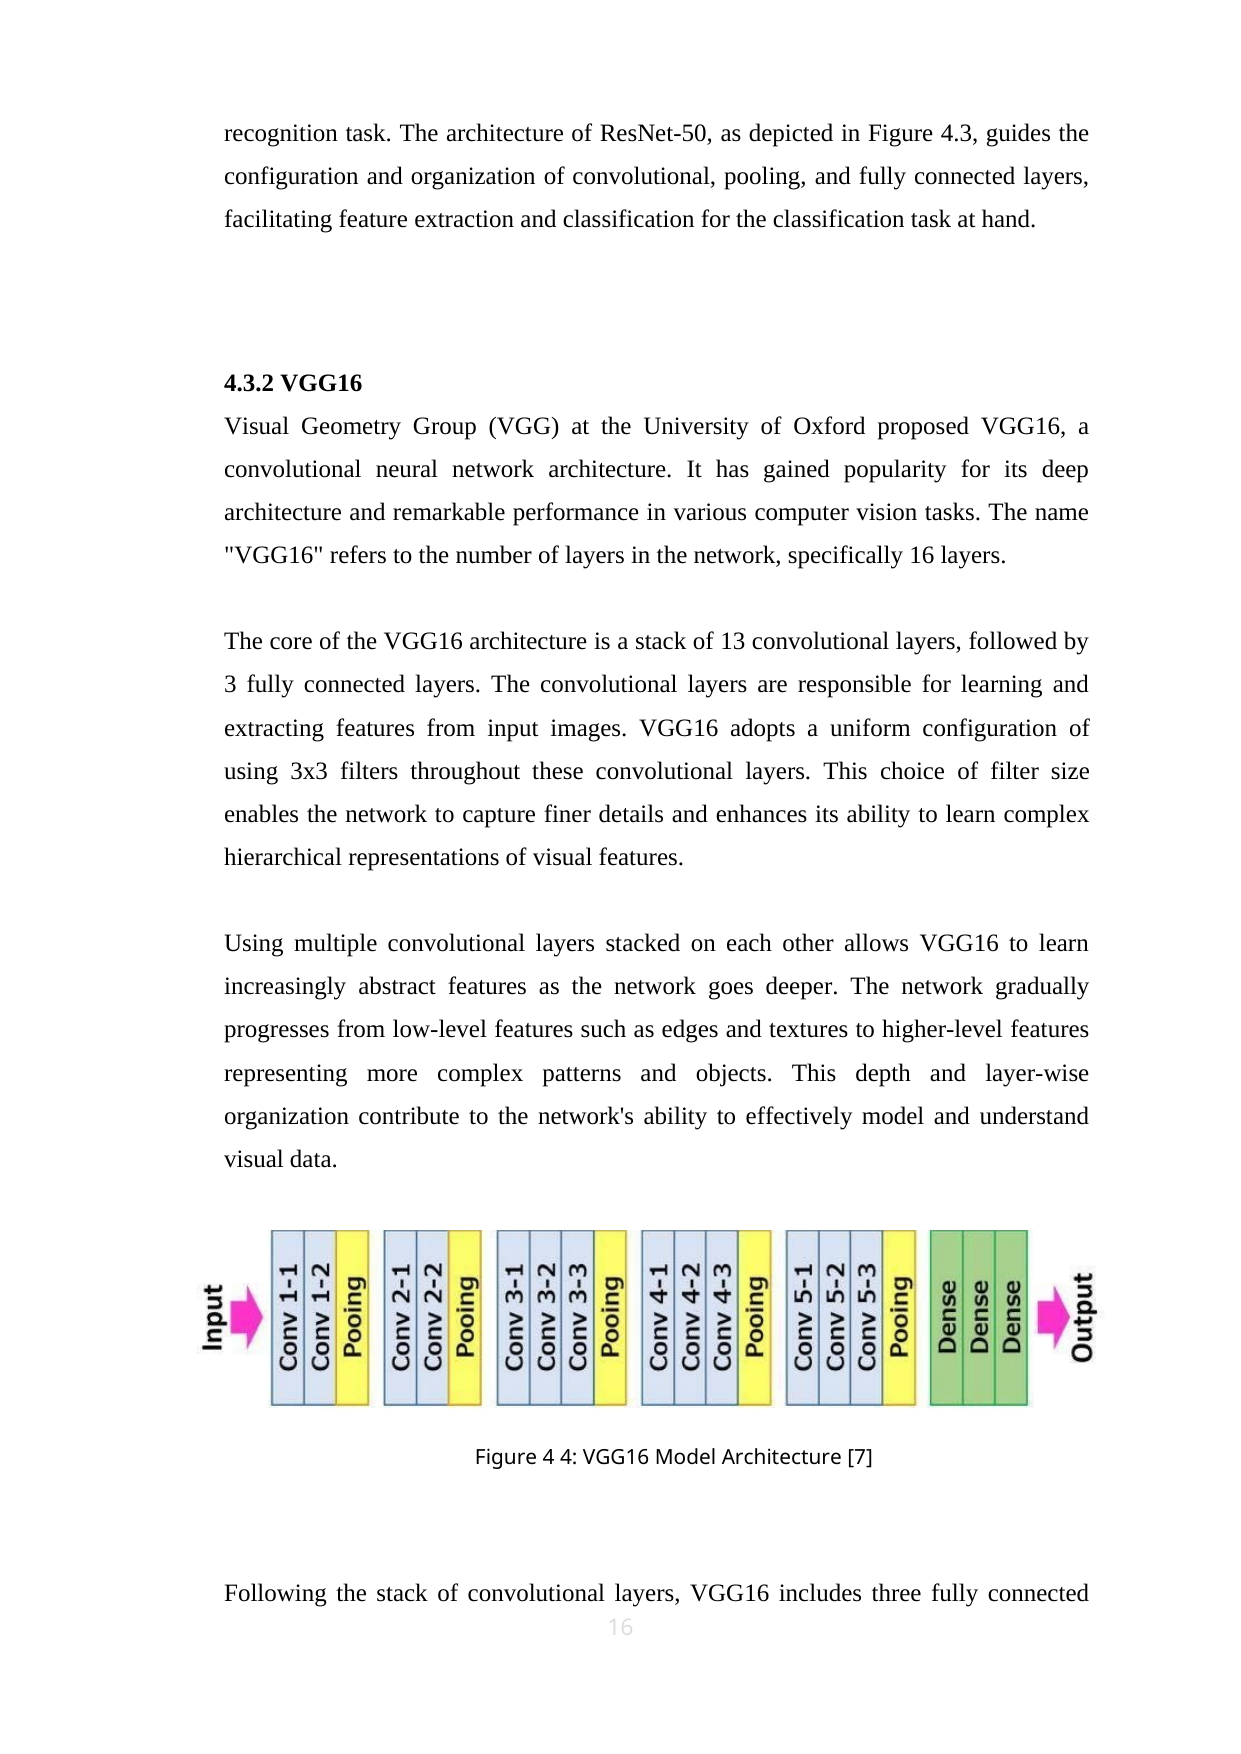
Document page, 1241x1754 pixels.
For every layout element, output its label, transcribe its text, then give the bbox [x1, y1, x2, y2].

text Figure 4 4: VGG16 Model Architecture [7] [106, 1442, 1090, 1471]
text Visual Geometry Group (VGG) at the University of Oxford proposed VGG16, a convolutional neural network architecture. It has gained popularity for its deep architecture and remarkable performance in various computer vision tasks. The name "VGG16" refers to the number of layers in the network, specifically 16 layers. [224, 411, 1090, 569]
text 4.3.2 VGG16 [224, 368, 1090, 396]
text The core of the VGG16 architecture is a stack of 13 convolutional layers, followed by 3 fully connected layers. The convolutional layers are responsible for learning and extracting features from input images. VGG16 adopts a uniform configuration of using 3x3 filters throughout these convolutional layers. This choice of filter size enables the network to capture finer details and enhances its ability to learn complex hierarchical representations of visual features. [224, 626, 1090, 871]
text Using multiple convolutional layers stacked on each other allows VGG16 to learn increasingly abstract features as the network goes deeper. The network gradually progresses from low-level features such as edges and textures to higher-level features representing more complex patterns and objects. This depth and layer-wise organization contribute to the network's ability to effectively model and understand visual data. [224, 928, 1090, 1173]
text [224, 1578, 1090, 1606]
text recognition task. The architecture of ResNet-50, as depicted in Figure 4.3, guides the configuration and organization of convolutional, pooling, and fully connected layers, facilitating feature extraction and classification for the classification task at hand. [224, 118, 1090, 233]
picture [179, 1230, 1137, 1427]
